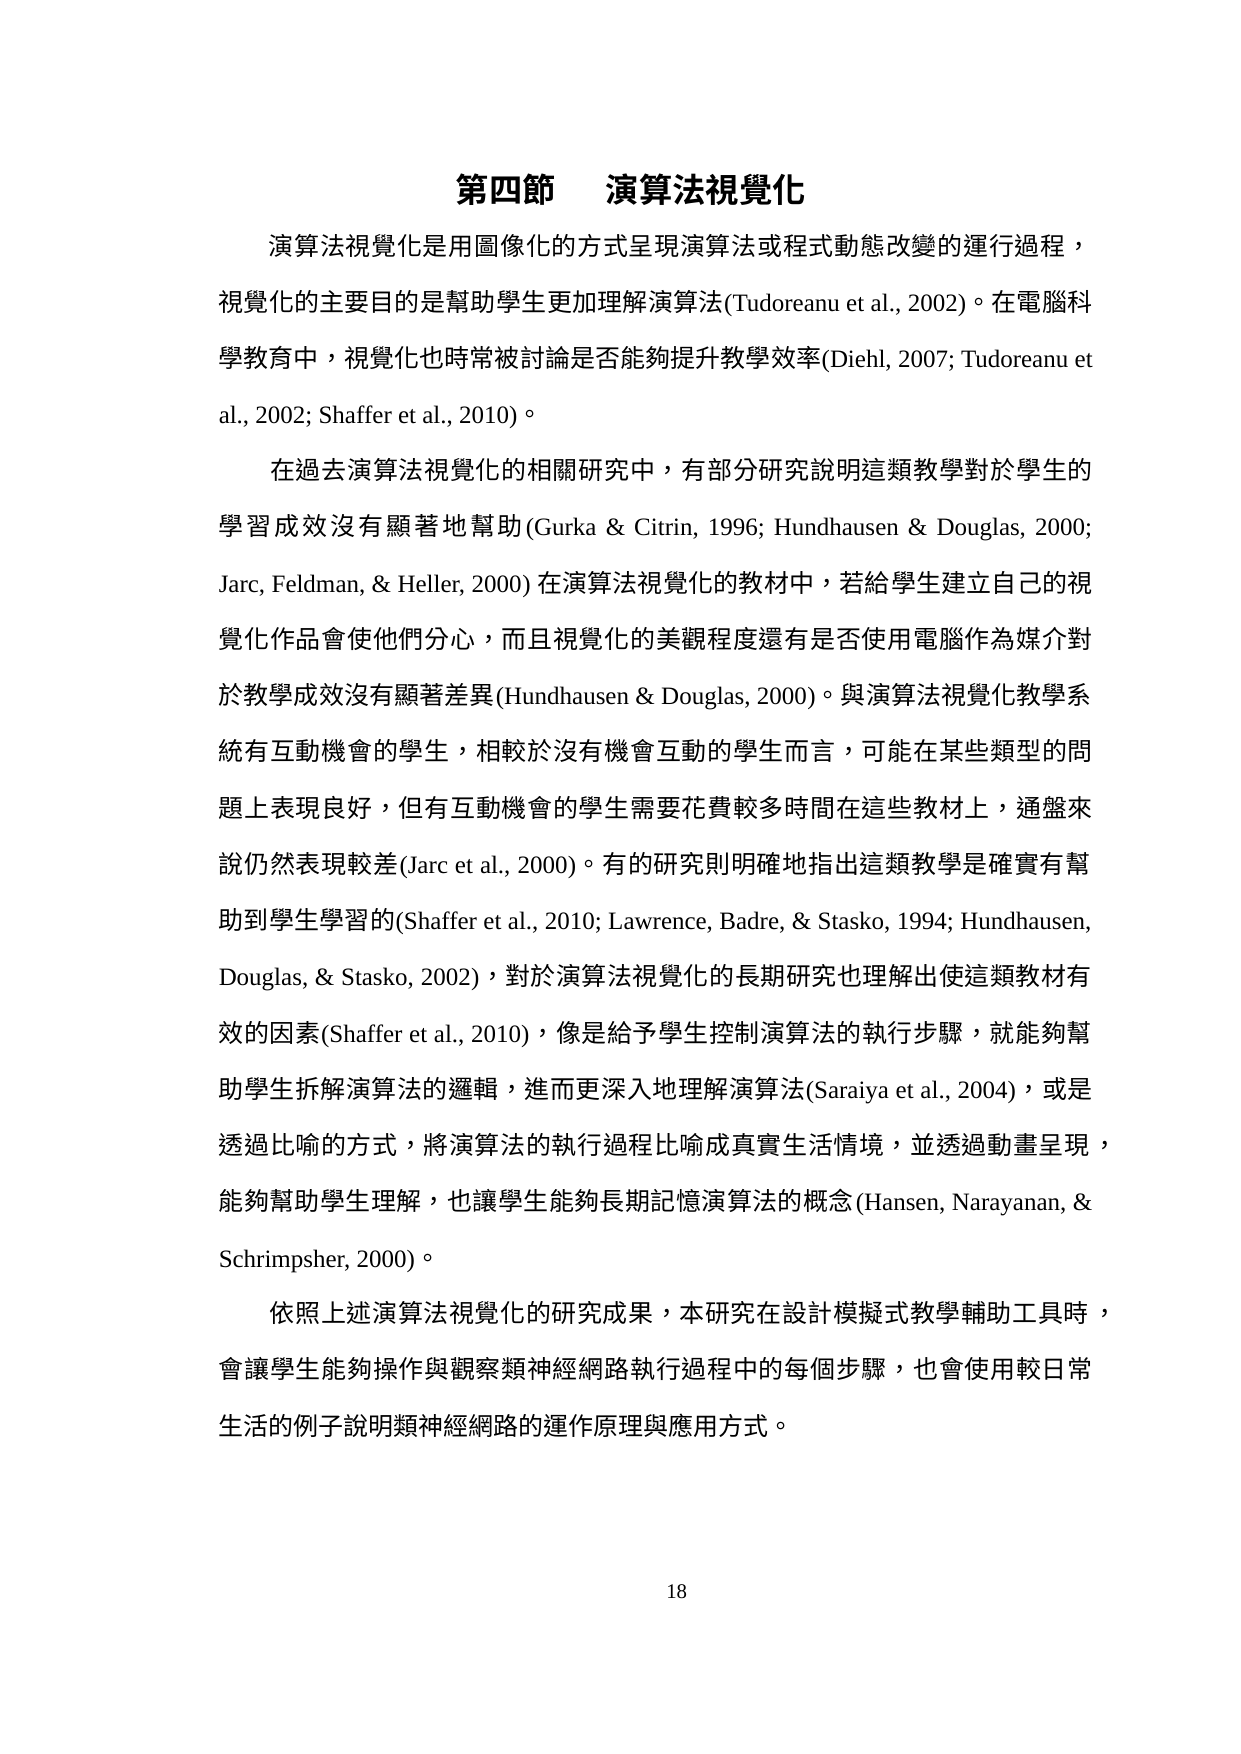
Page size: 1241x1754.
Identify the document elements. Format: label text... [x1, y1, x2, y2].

text 演算法視覺化是用圖像化的方式呈現演算法或程式動態改變的運行過程，視覺化的主要目的是幫助學生更加理解演算法(Tudoreanu et al., 2002)。在電腦科學教育中，視覺化也時常被討論是否能夠提升教學效率(Diehl, 2007; Tudoreanu et al., 2002; Shaffer et al., 2010)。 [218, 226, 1092, 432]
text 演算法視覺化 [218, 151, 1092, 226]
text 依照上述演算法視覺化的研究成果，本研究在設計模擬式教學輔助工具時，會讓學生能夠操作與觀察類神經網路執行過程中的每個步驟，也會使用較日常生活的例子說明類神經網路的運作原理與應用方式。 [218, 1293, 1092, 1443]
text 在過去演算法視覺化的相關研究中，有部分研究說明這類教學對於學生的學習成效沒有顯著地幫助(Gurka & Citrin, 1996; Hundhausen & Douglas, 2000; Jarc, Feldman, & Heller, 2000) 在演算法視覺化的教材中，若給學生建立自己的視覺化作品會使他們分心，而且視覺化的美觀程度還有是否使用電腦作為媒介對於教學成效沒有顯著差異(Hundhausen & Douglas, 2000)。與演算法視覺化教學系統有互動機會的學生，相較於沒有機會互動的學生而言，可能在某些類型的問題上表現良好，但有互動機會的學生需要花費較多時間在這些教材上，通盤來說仍然表現較差(Jarc et al., 2000)。有的研究則明確地指出這類教學是確實有幫助到學生學習的(Shaffer et al., 2010; Lawrence, Badre, & Stasko, 1994; Hundhausen, Douglas, & Stasko, 2002)，對於演算法視覺化的長期研究也理解出使這類教材有效的因素(Shaffer et al., 2010)，像是給予學生控制演算法的執行步驟，就能夠幫助學生拆解演算法的邏輯，進而更深入地理解演算法(Saraiya et al., 2004)，或是透過比喻的方式，將演算法的執行過程比喻成真實生活情境，並透過動畫呈現，能夠幫助學生理解，也讓學生能夠長期記憶演算法的概念(Hansen, Narayanan, & Schrimpsher, 2000)。 [218, 450, 1092, 1275]
